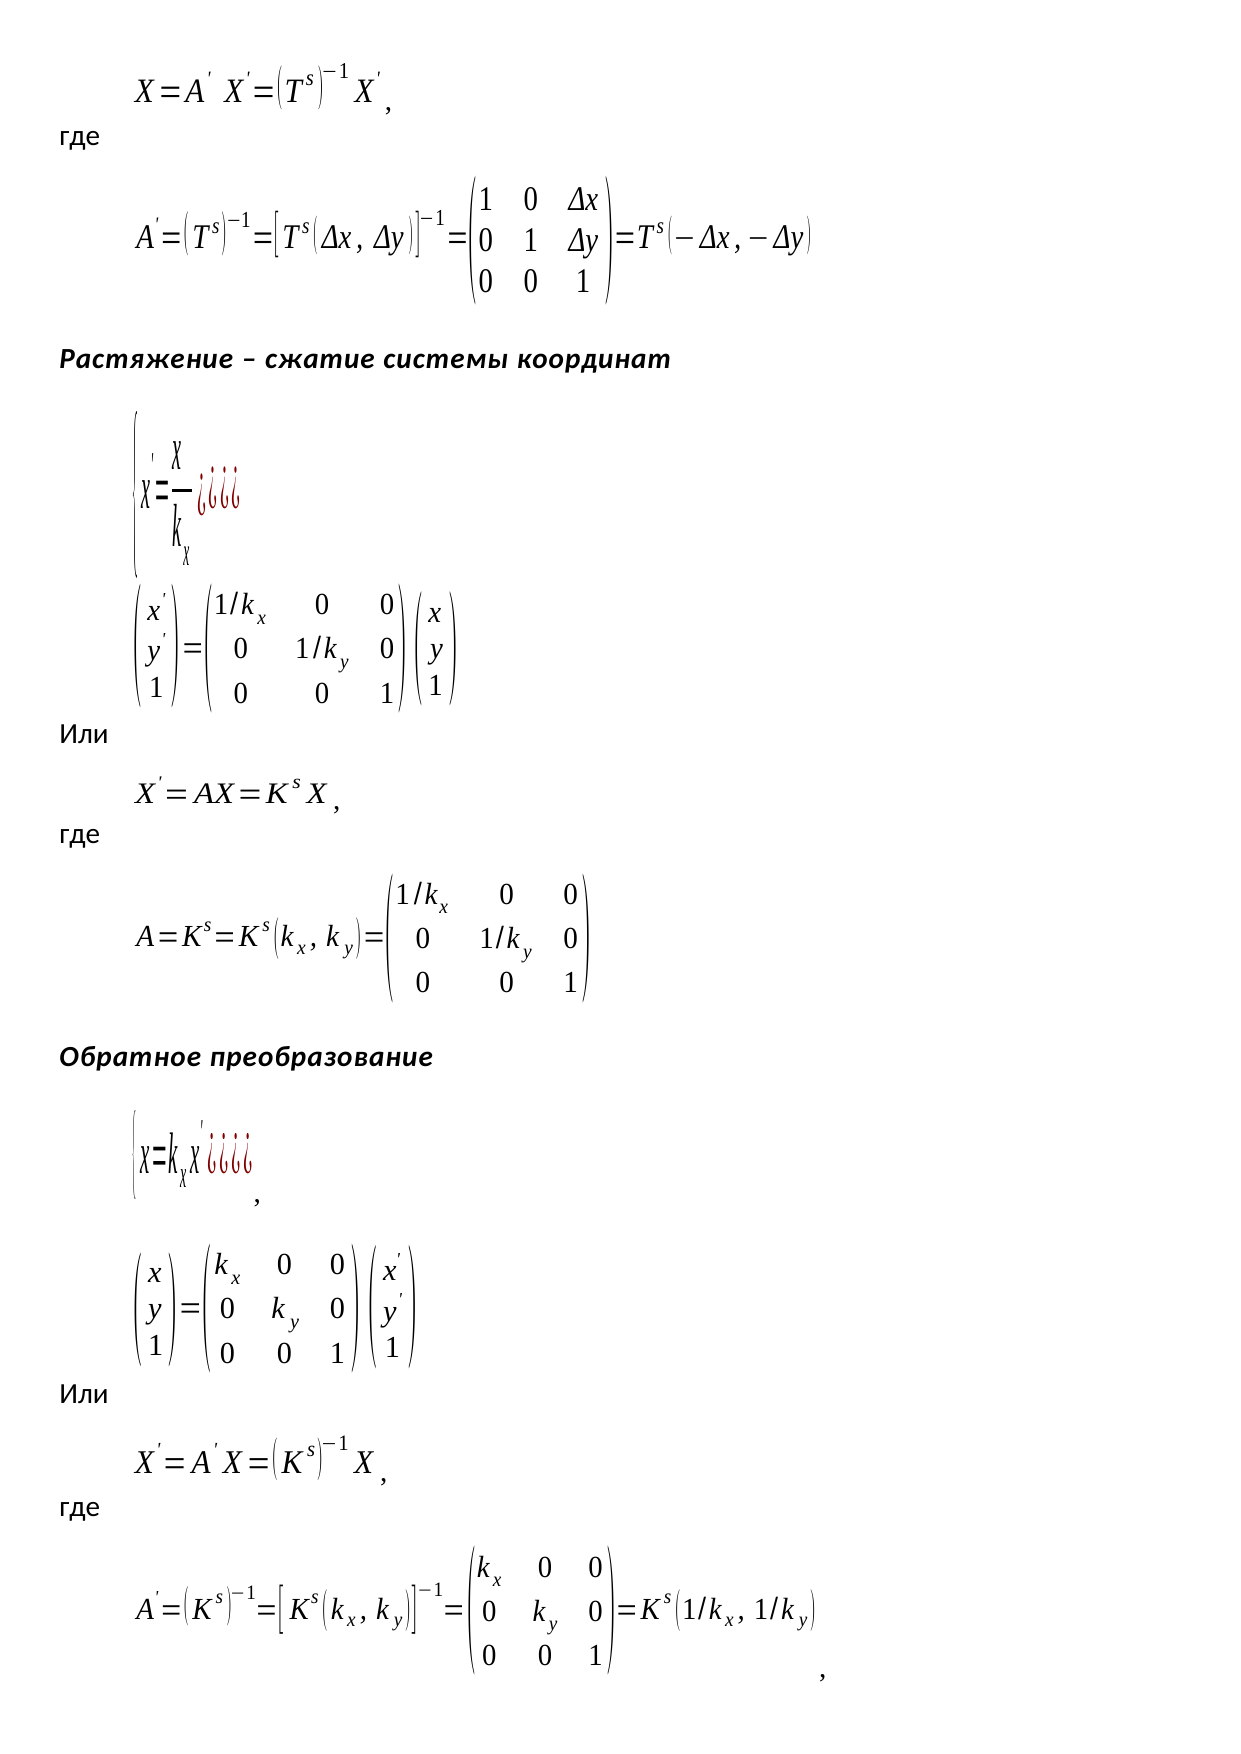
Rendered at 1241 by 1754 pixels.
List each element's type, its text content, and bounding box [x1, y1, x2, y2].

text где [59, 1488, 1181, 1523]
text Обратное преобразование [59, 1038, 1181, 1074]
text , [59, 772, 1181, 815]
text , [59, 59, 1181, 117]
text Растяжение – сжатие системы координат [59, 340, 1181, 375]
text Или [59, 1375, 1181, 1411]
text , [59, 1107, 1181, 1209]
text где [59, 815, 1181, 851]
text где [59, 117, 1181, 152]
text , [59, 1432, 1181, 1488]
text Или [59, 715, 1181, 751]
text , [59, 1544, 1181, 1683]
